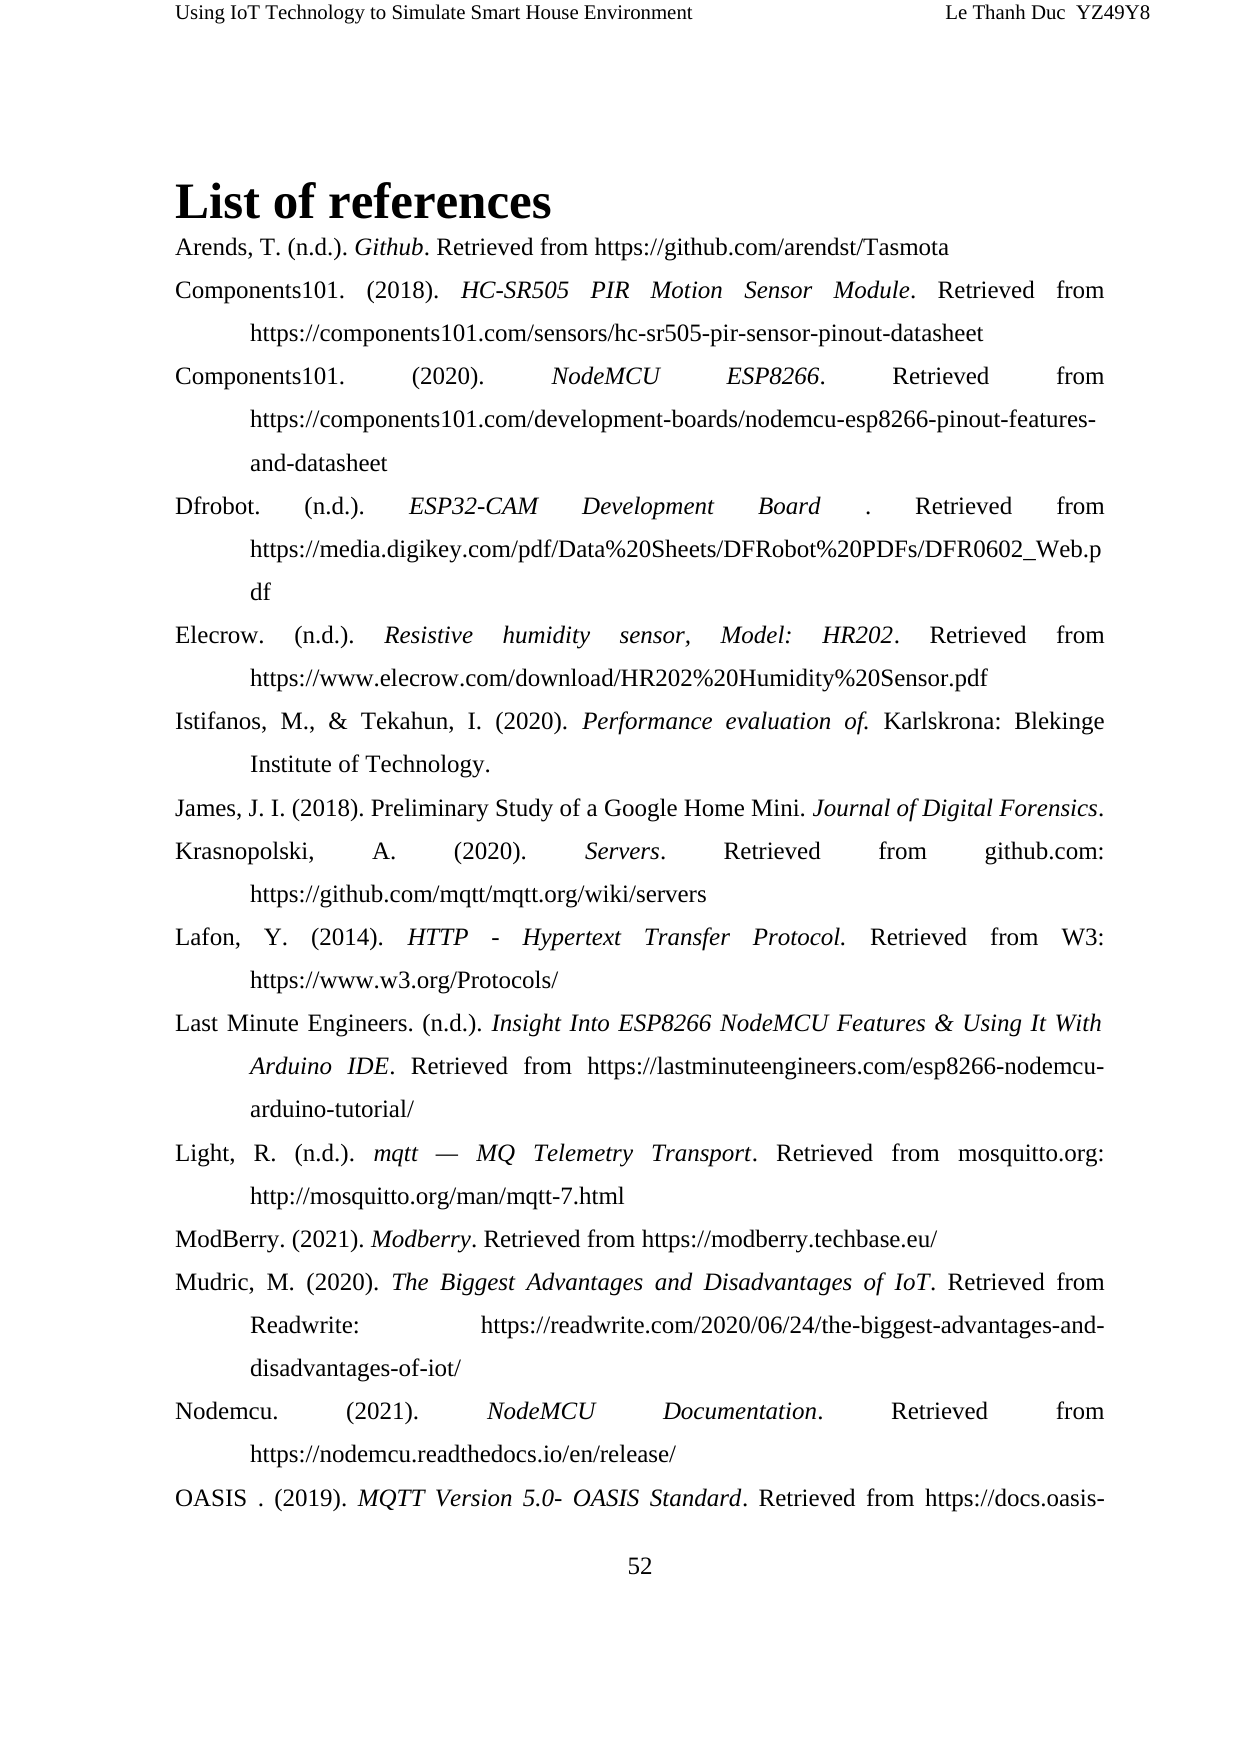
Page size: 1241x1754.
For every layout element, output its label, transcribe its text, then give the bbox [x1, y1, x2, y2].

subtitle List of references [175, 167, 1105, 232]
